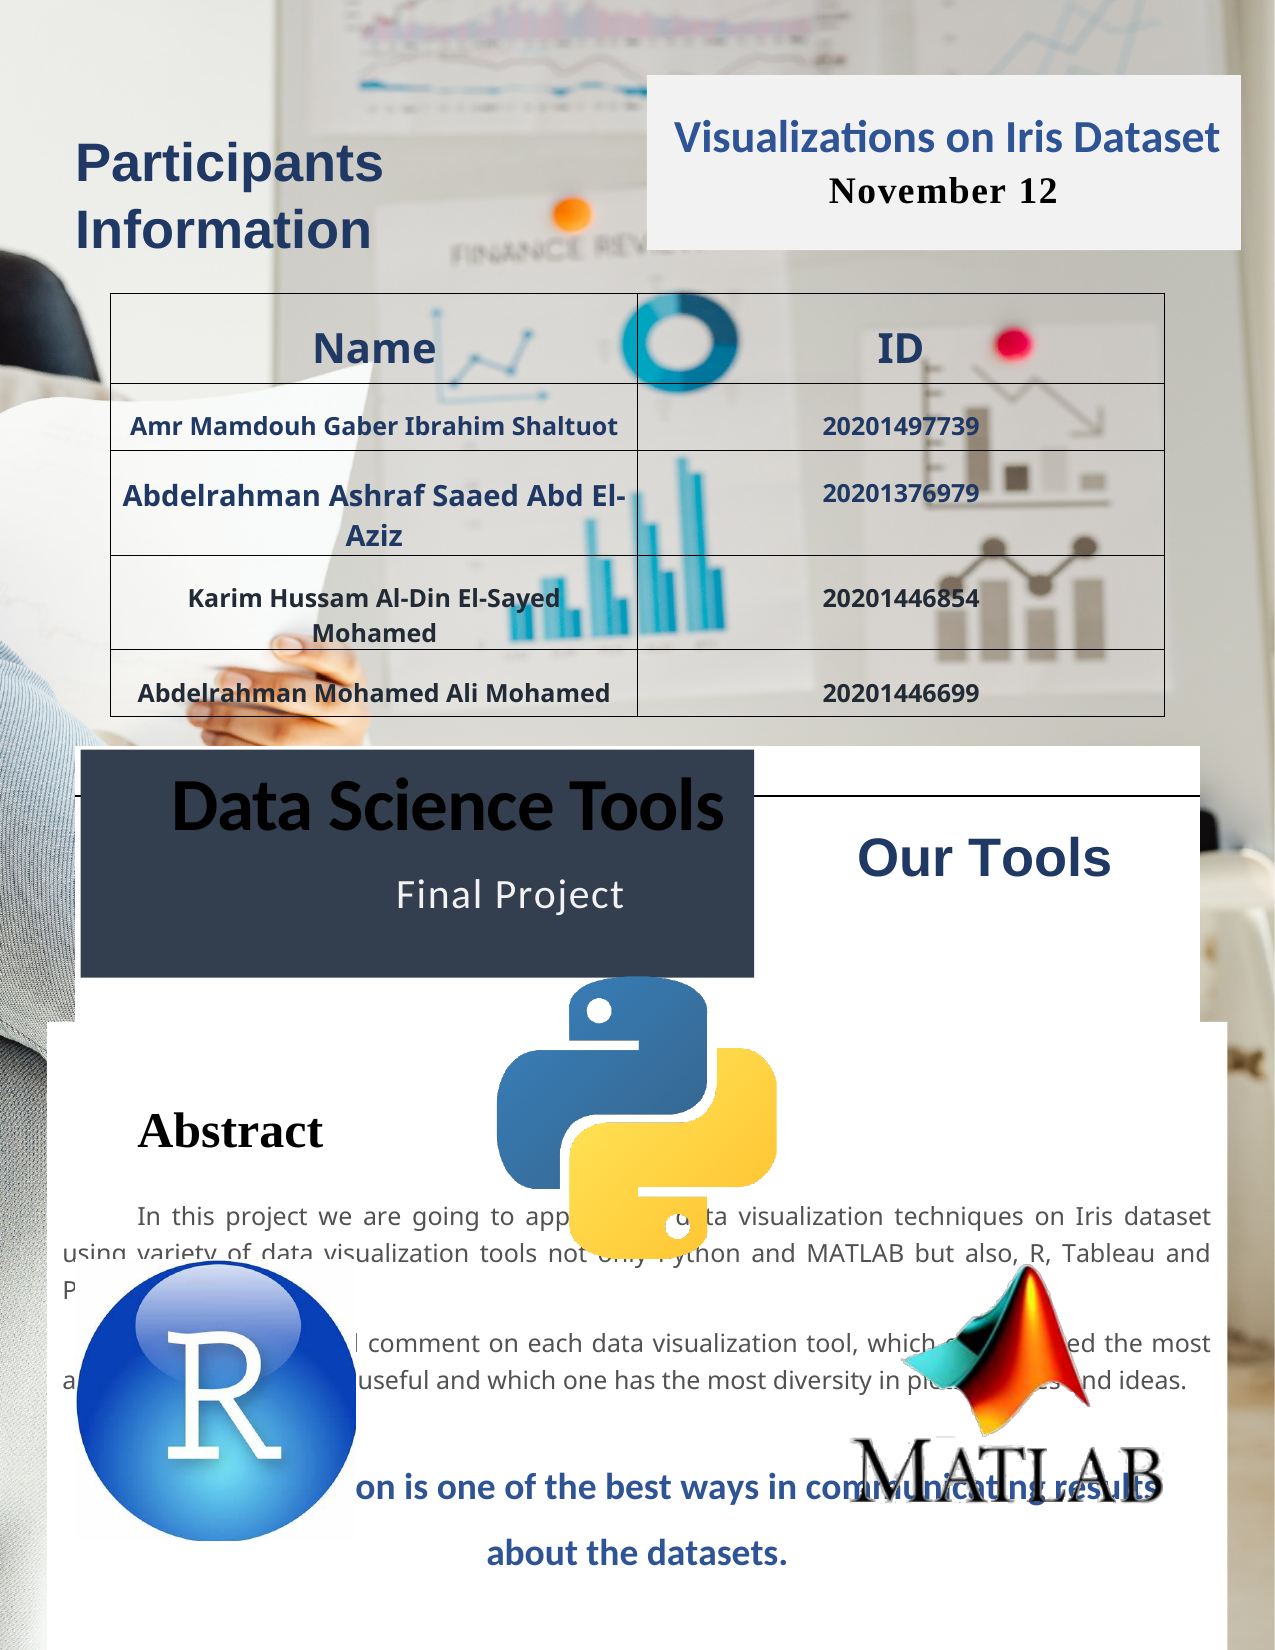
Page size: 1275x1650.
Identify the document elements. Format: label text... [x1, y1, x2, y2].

table_cell 20201446854 [638, 556, 1164, 649]
subtitle Participants Information [75, 130, 1200, 260]
table_header ID [638, 294, 1164, 383]
table_cell Abdelrahman Ashraf Saaed Abd El-Aziz [111, 451, 637, 555]
picture [495, 976, 777, 1258]
text Our Tools [755, 826, 1200, 888]
table_cell Amr Mamdouh Gaber Ibrahim Shaltuot [111, 384, 637, 450]
picture [75, 1259, 356, 1541]
picture [842, 1257, 1169, 1511]
table_cell 20201446699 [638, 650, 1164, 716]
table_cell Abdelrahman Mohamed Ali Mohamed [111, 650, 637, 716]
table_cell 20201376979 [638, 451, 1164, 555]
table_cell 20201497739 [638, 384, 1164, 450]
picture [0, 0, 1275, 1650]
table_cell Karim Hussam Al-Din El-Sayed Mohamed [111, 556, 637, 649]
table_header Name [111, 294, 637, 383]
